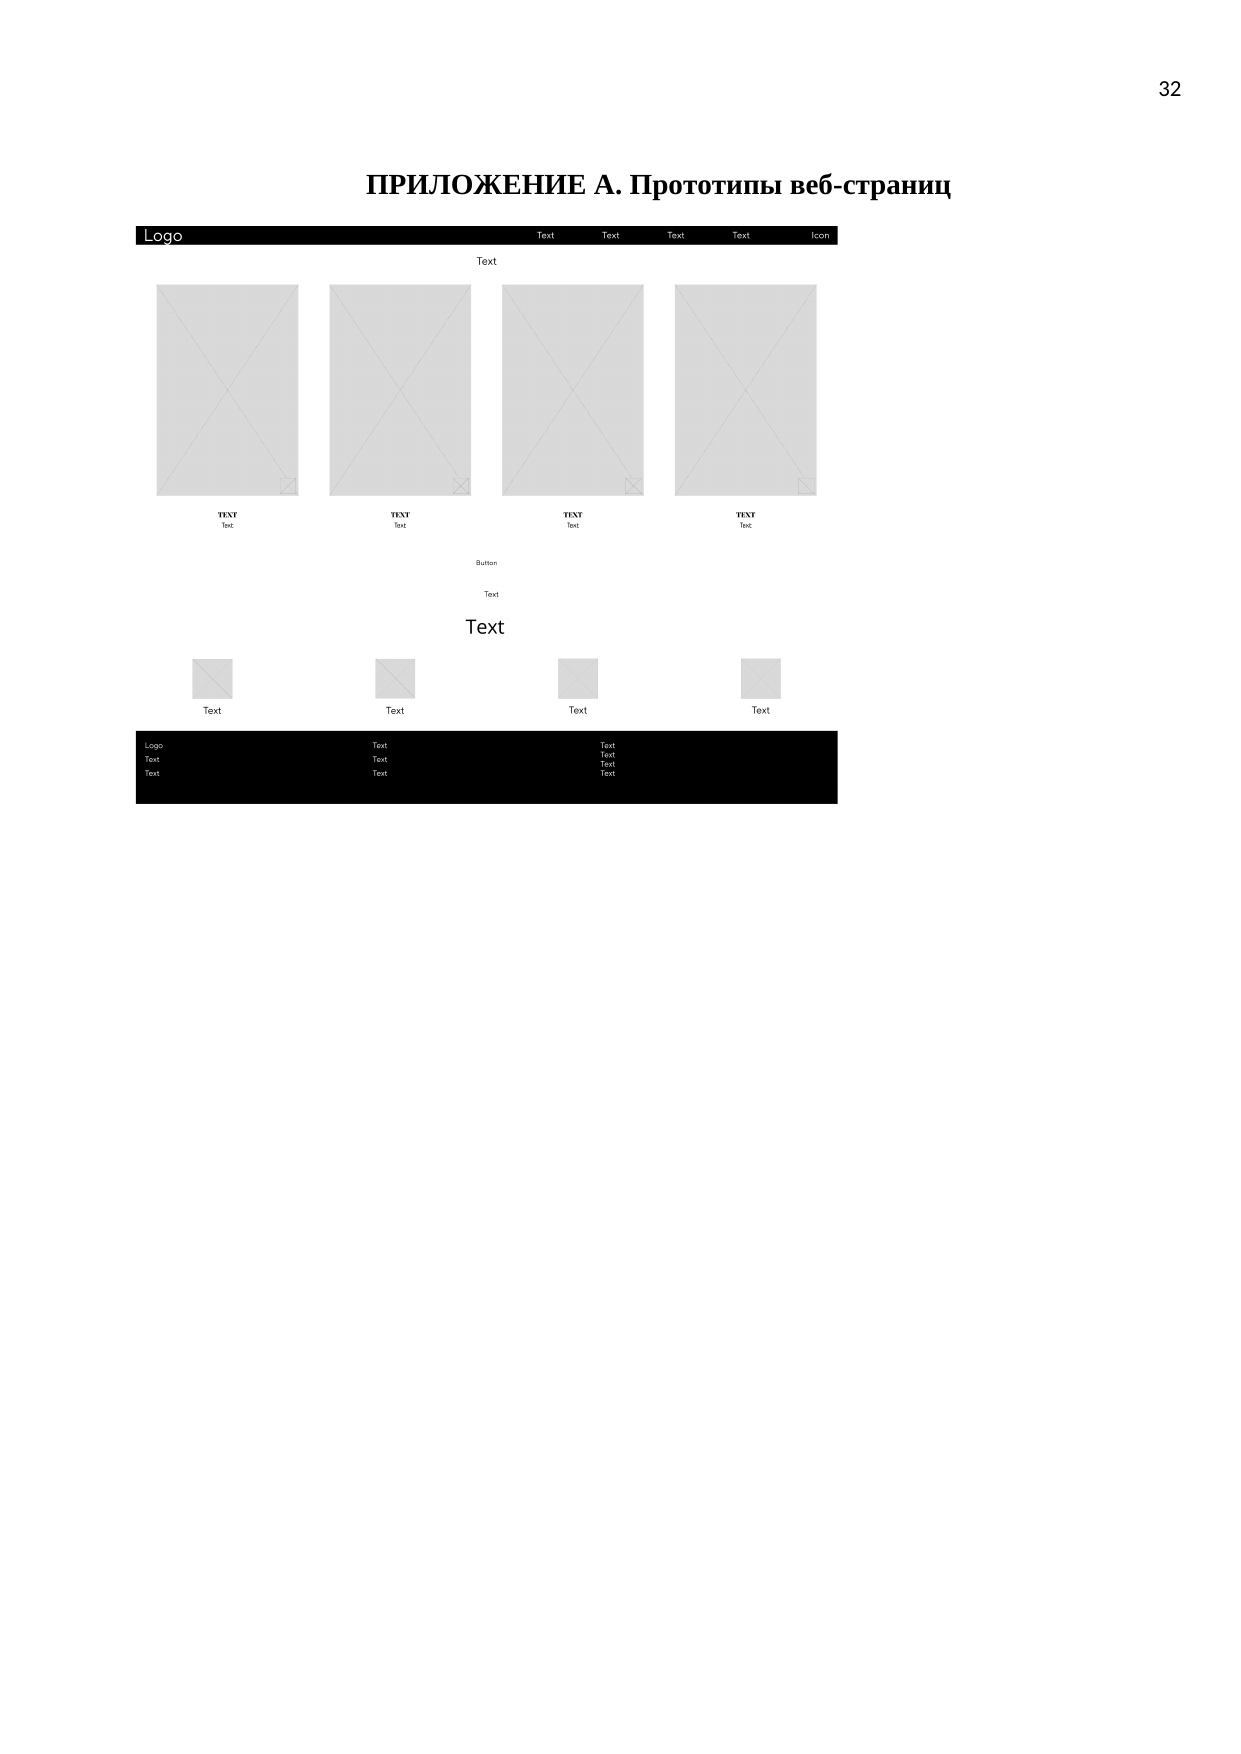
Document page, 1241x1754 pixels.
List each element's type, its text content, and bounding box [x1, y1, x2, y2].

subtitle ПРИЛОЖЕНИЕ A. Прототипы веб-страниц [136, 167, 1181, 201]
picture [135, 226, 838, 804]
